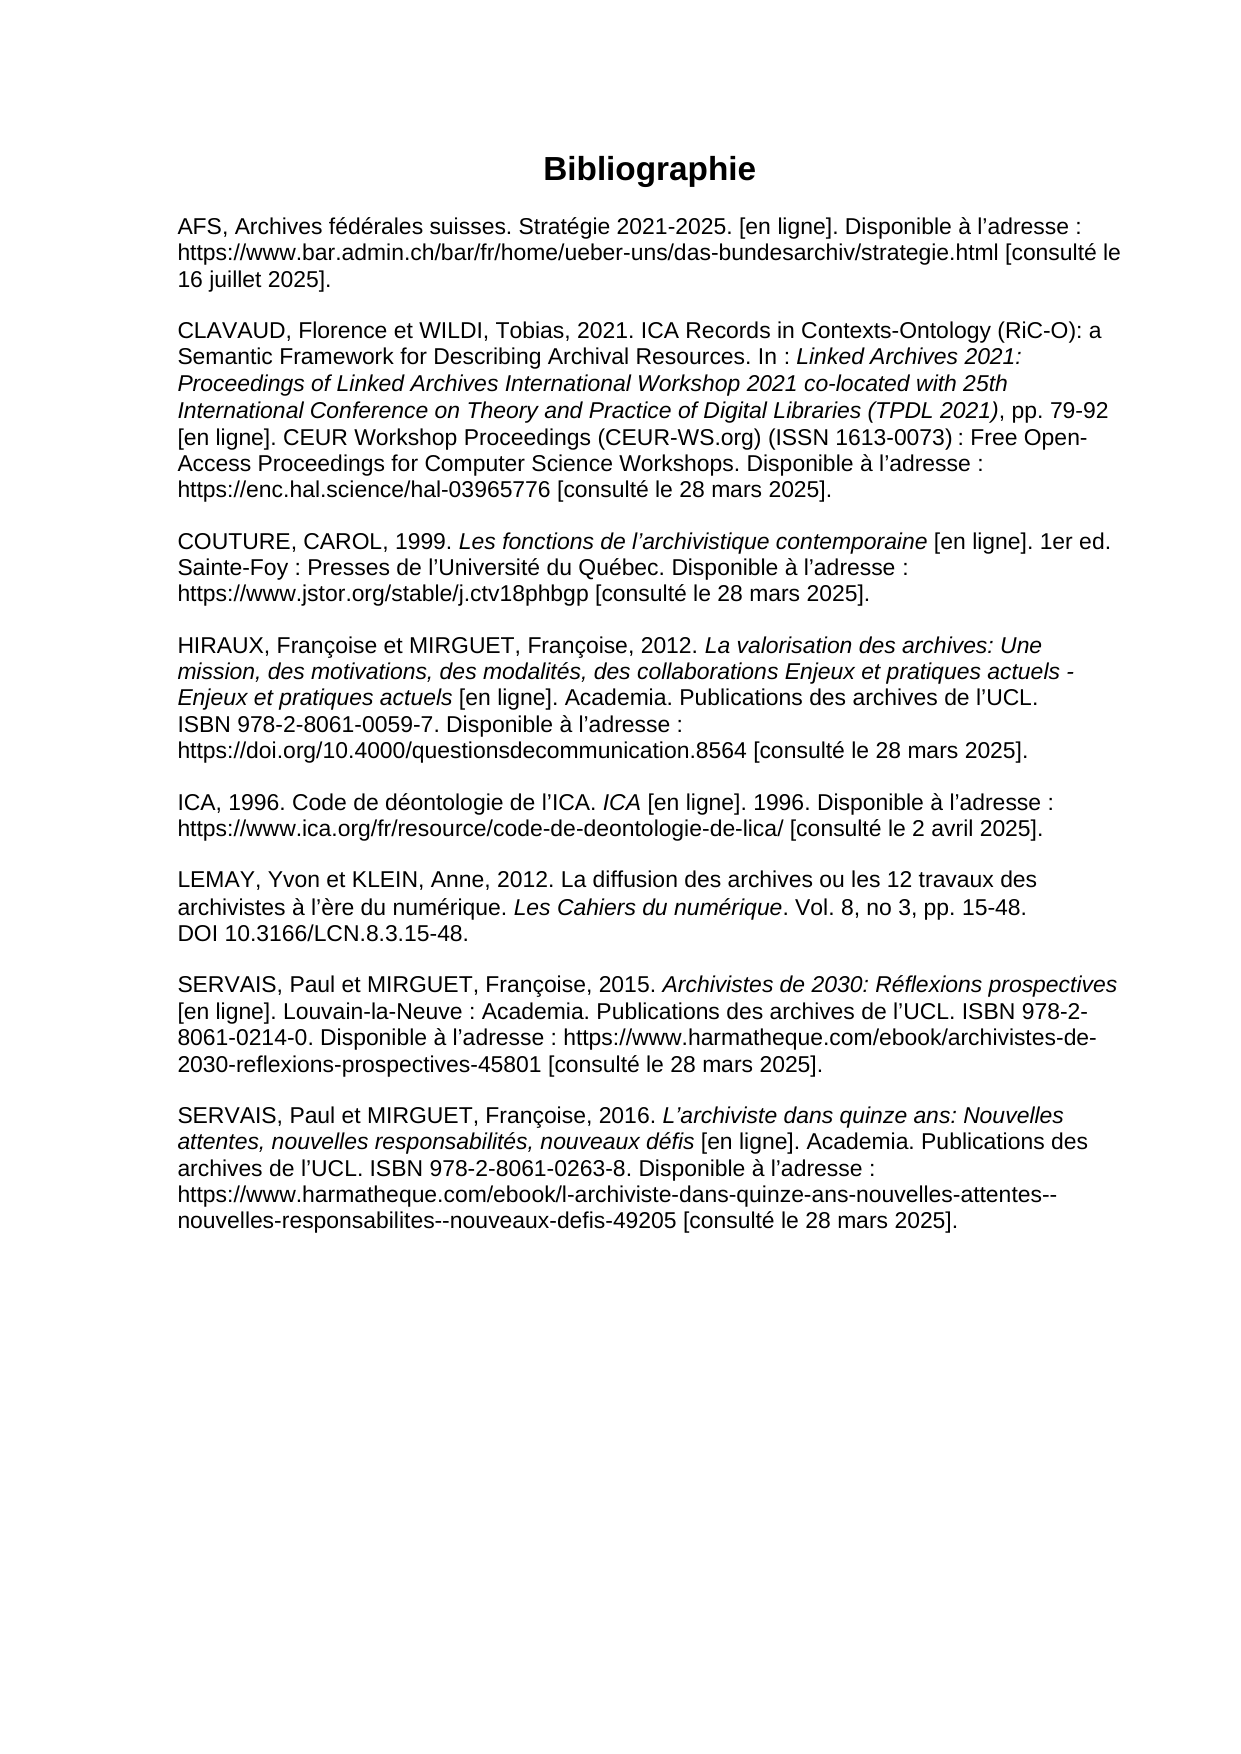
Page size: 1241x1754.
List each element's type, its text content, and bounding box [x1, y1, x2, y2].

text AFS, Archives fédérales suisses. Stratégie 2021-2025. [en ligne]. Disponible à l’adresse : https://www.bar.admin.ch/bar/fr/home/ueber-uns/das-bundesarchiv/strategie.html [consulté le 16 juillet 2025]. [177, 213, 1122, 292]
text CLAVAUD, Florence et WILDI, Tobias, 2021. ICA Records in Contexts-Ontology (RiC-O): a Semantic Framework for Describing Archival Resources. In : Linked Archives 2021: Proceedings of Linked Archives International Workshop 2021 co-located with 25th International Conference on Theory and Practice of Digital Libraries (TPDL 2021), pp. 79‑92 [en ligne]. CEUR Workshop Proceedings (CEUR-WS.org) (ISSN 1613-0073) : Free Open-Access Proceedings for Computer Science Workshops. Disponible à l’adresse : https://enc.hal.science/hal-03965776 [consulté le 28 mars 2025]. [177, 317, 1122, 503]
text Bibliographie [177, 149, 1122, 188]
text SERVAIS, Paul et MIRGUET, Françoise, 2016. L’archiviste dans quinze ans: Nouvelles attentes, nouvelles responsabilités, nouveaux défis [en ligne]. Academia. Publications des archives de l’UCL. ISBN 978-2-8061-0263-8. Disponible à l’adresse : https://www.harmatheque.com/ebook/l-archiviste-dans-quinze-ans-nouvelles-attentes--nouvelles-responsabilites--nouveaux-defis-49205 [consulté le 28 mars 2025]. [177, 1102, 1122, 1234]
text LEMAY, Yvon et KLEIN, Anne, 2012. La diffusion des archives ou les 12 travaux des archivistes à l’ère du numérique. Les Cahiers du numérique. Vol. 8, no 3, pp. 15‑48. DOI 10.3166/LCN.8.3.15-48. [177, 866, 1122, 946]
text ICA, 1996. Code de déontologie de l’ICA. ICA [en ligne]. 1996. Disponible à l’adresse : https://www.ica.org/fr/resource/code-de-deontologie-de-lica/ [consulté le 2 avril 2025]. [177, 788, 1122, 841]
text COUTURE, CAROL, 1999. Les fonctions de l’archivistique contemporaine [en ligne]. 1er ed. Sainte-Foy : Presses de l’Université du Québec. Disponible à l’adresse : https://www.jstor.org/stable/j.ctv18phbgp [consulté le 28 mars 2025]. [177, 528, 1122, 607]
text HIRAUX, Françoise et MIRGUET, Françoise, 2012. La valorisation des archives: Une mission, des motivations, des modalités, des collaborations Enjeux et pratiques actuels - Enjeux et pratiques actuels [en ligne]. Academia. Publications des archives de l’UCL. ISBN 978-2-8061-0059-7. Disponible à l’adresse : https://doi.org/10.4000/questionsdecommunication.8564 [consulté le 28 mars 2025]. [177, 632, 1122, 763]
text SERVAIS, Paul et MIRGUET, Françoise, 2015. Archivistes de 2030: Réflexions prospectives [en ligne]. Louvain-la-Neuve : Academia. Publications des archives de l’UCL. ISBN 978-2-8061-0214-0. Disponible à l’adresse : https://www.harmatheque.com/ebook/archivistes-de-2030-reflexions-prospectives-45801 [consulté le 28 mars 2025]. [177, 971, 1122, 1077]
